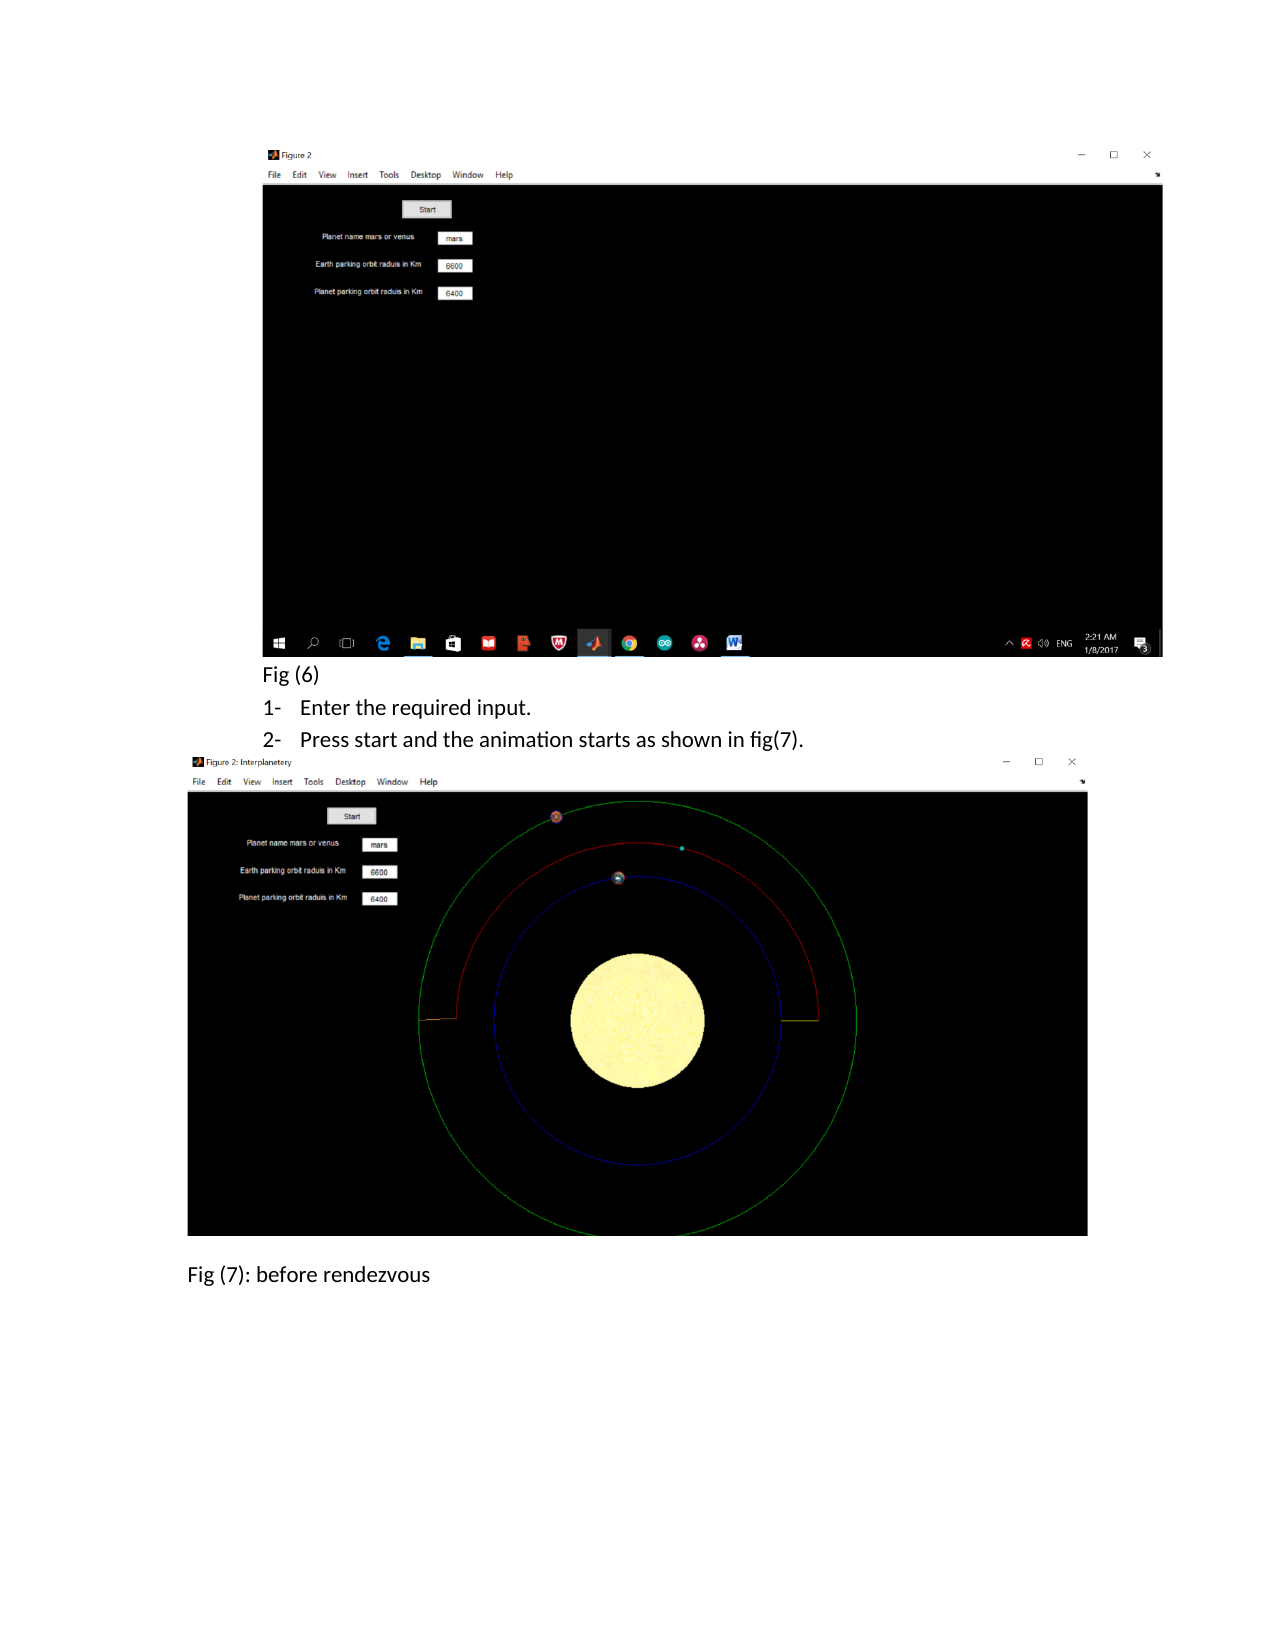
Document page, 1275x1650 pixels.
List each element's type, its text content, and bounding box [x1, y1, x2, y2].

text Fig (7): before rendezvous [187, 1260, 1087, 1288]
text Fig (6) [262, 660, 1087, 688]
list Press start and the animation starts as shown in fig(7). [262, 725, 1087, 753]
picture [262, 150, 1163, 657]
picture [187, 757, 1088, 1236]
list Enter the required input. [262, 693, 1087, 721]
